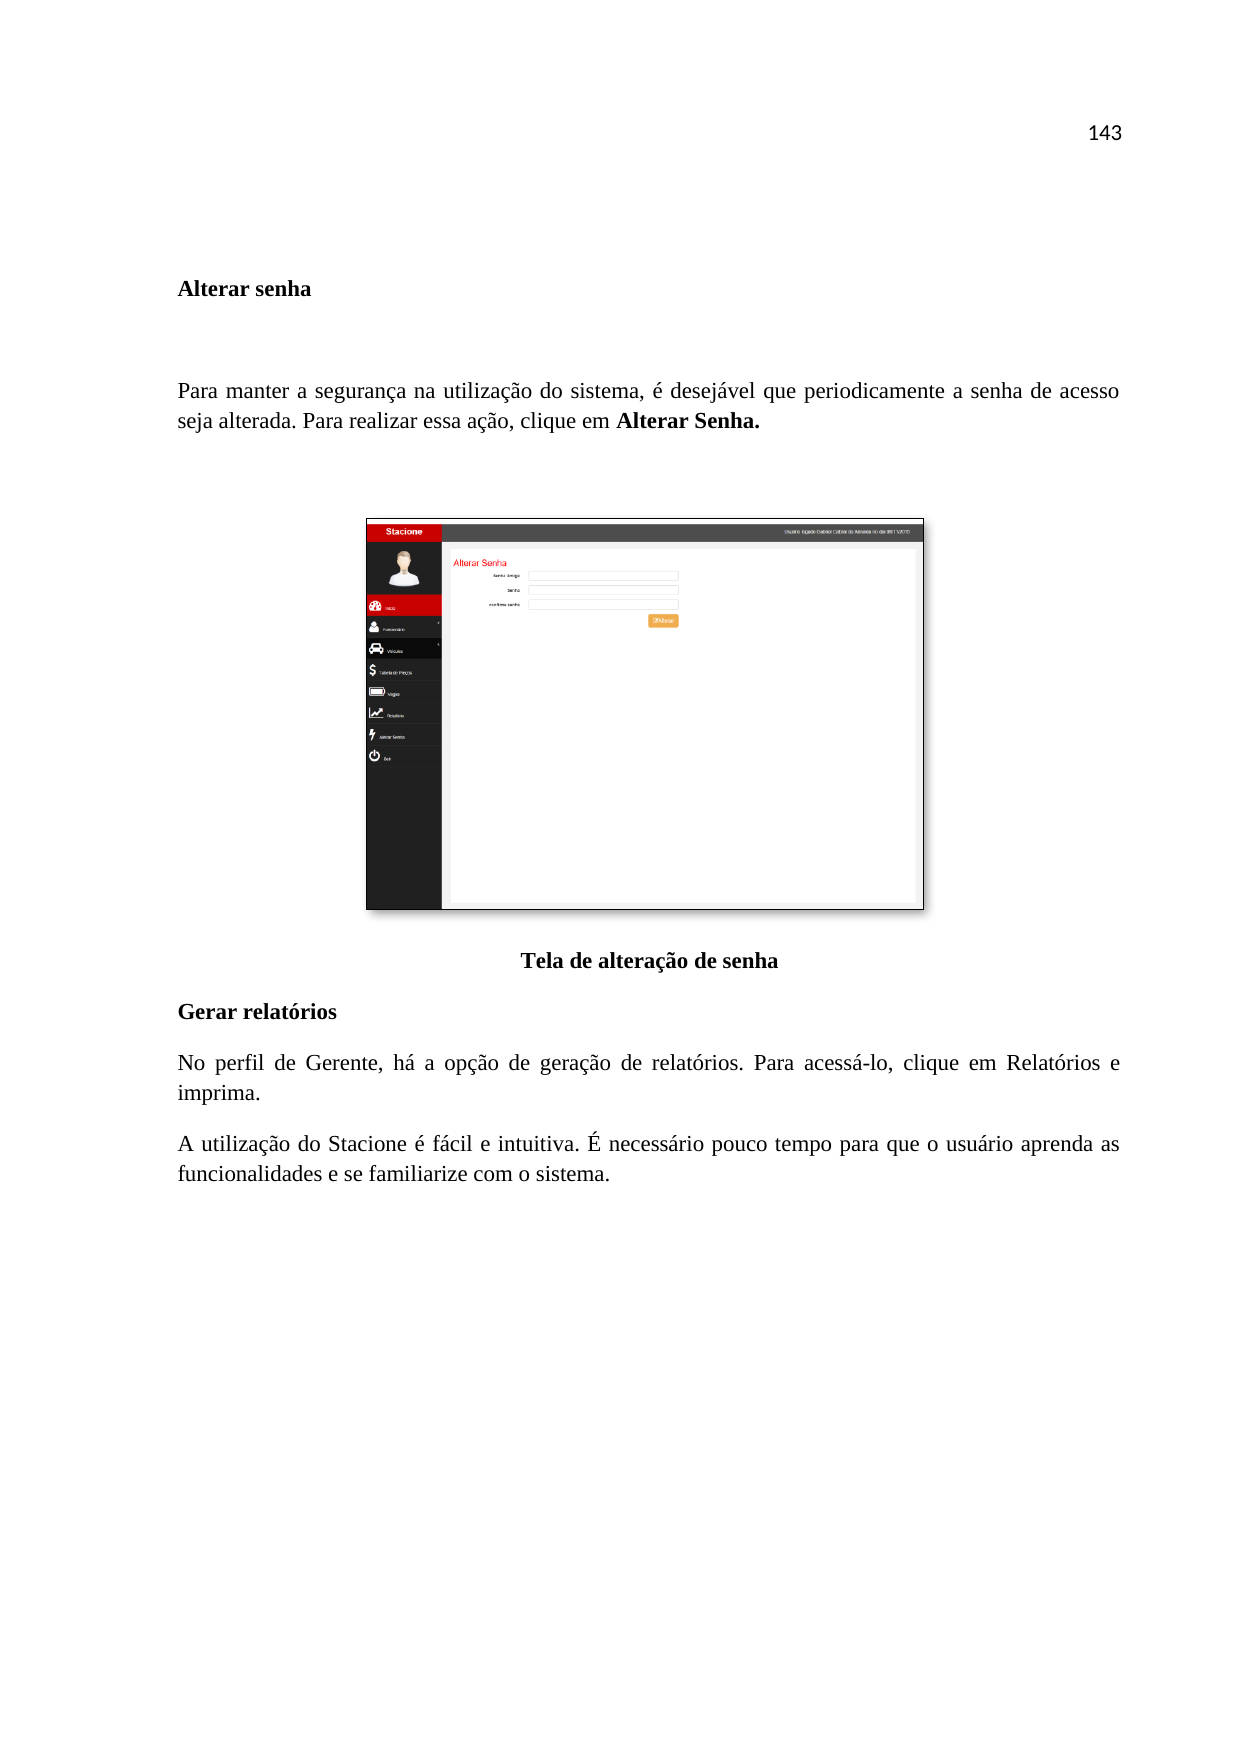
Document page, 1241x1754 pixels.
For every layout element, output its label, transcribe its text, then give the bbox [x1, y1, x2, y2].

text Tela de alteração de senha [177, 947, 1122, 973]
text Gerar relatórios [177, 998, 1122, 1024]
text No perfil de Gerente, há a opção de geração de relatórios. Para acessá-lo, clique em Relatórios e imprima. [177, 1049, 1122, 1106]
text Alterar senha [177, 275, 1122, 301]
text Para manter a segurança na utilização do sistema, é desejável que periodicamente a senha de acesso seja alterada. Para realizar essa ação, clique em Alterar Senha. [177, 377, 1122, 433]
text A utilização do Stacione é fácil e intuitiva. É necessário pouco tempo para que o usuário aprenda as funcionalidades e se familiarize com o sistema. [177, 1130, 1122, 1187]
picture [367, 519, 923, 909]
